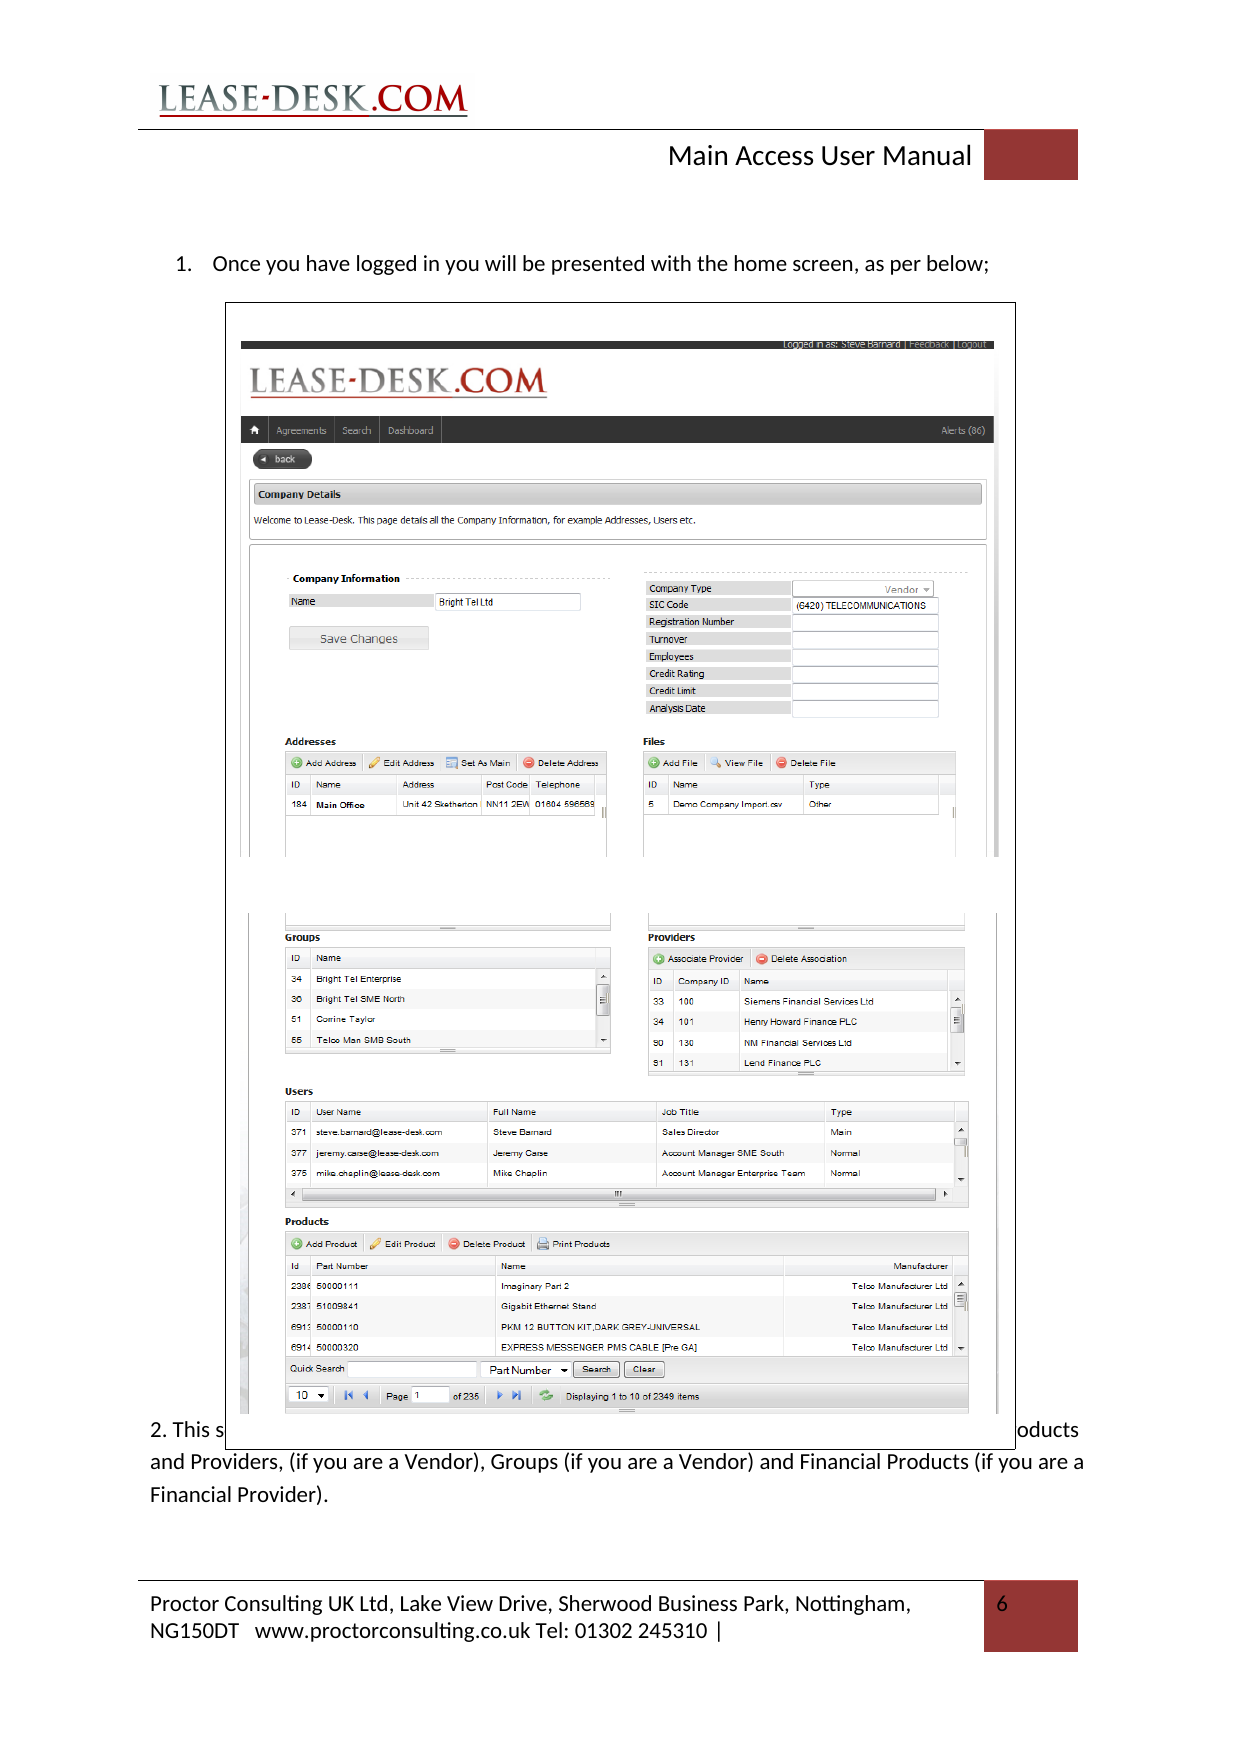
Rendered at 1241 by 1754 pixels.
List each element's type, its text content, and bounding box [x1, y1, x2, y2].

picture [150, 73, 476, 129]
picture [240, 913, 999, 1414]
list Once you have logged in you will be presented with the home screen, as per below; [175, 249, 1090, 277]
picture [240, 341, 999, 857]
text 2. This screen details information relating to your company such as Addresses, Files, Users, Products and Providers, (if you are a Vendor), Groups (if you are a Vendor) and Financial Products (if you are a Financial Provider). [150, 1415, 1090, 1508]
